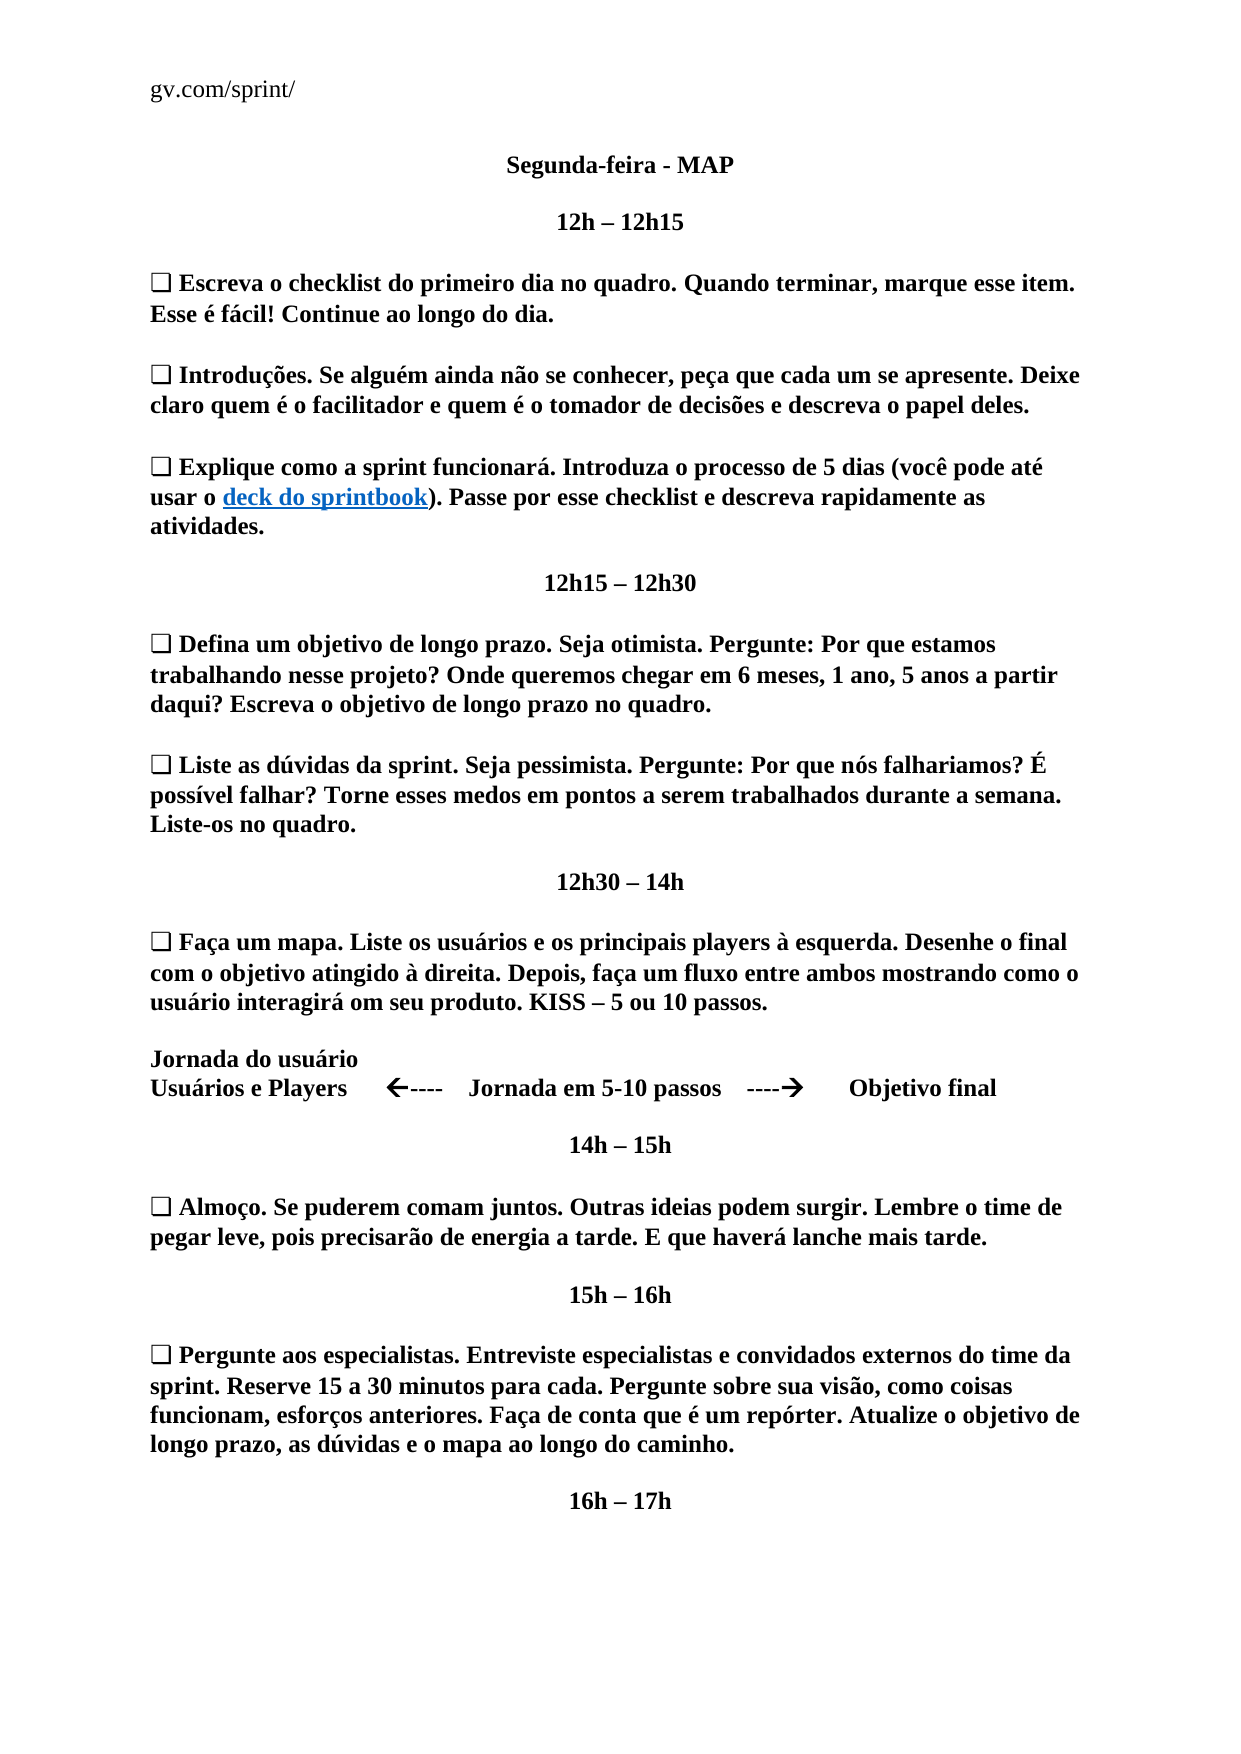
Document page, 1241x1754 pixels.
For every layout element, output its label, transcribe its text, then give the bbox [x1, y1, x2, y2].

text Segunda-feira - MAP [150, 150, 1090, 179]
text ❏ Liste as dúvidas da sprint. Seja pessimista. Pergunte: Por que nós falhariamos? É possível falhar? Torne esses medos em pontos a serem trabalhados durante a semana. Liste-os no quadro. [150, 746, 1090, 838]
text 16h – 17h [150, 1486, 1090, 1515]
text ❏ Almoço. Se puderem comam juntos. Outras ideias podem surgir. Lembre o time de pegar leve, pois precisarão de energia a tarde. E que haverá lanche mais tarde. [150, 1188, 1090, 1251]
text 15h – 16h [150, 1280, 1090, 1308]
text 12h15 – 12h30 [150, 568, 1090, 597]
text Usuários e Players ---- Jornada em 5-10 passos ---- Objetivo final [150, 1073, 1090, 1102]
text ❏ Faça um mapa. Liste os usuários e os principais players à esquerda. Desenhe o final com o objetivo atingido à direita. Depois, faça um fluxo entre ambos mostrando como o usuário interagirá om seu produto. KISS – 5 ou 10 passos. [150, 924, 1090, 1016]
text 12h – 12h15 [150, 207, 1090, 236]
text ❏ Escreva o checklist do primeiro dia no quadro. Quando terminar, marque esse item. Esse é fácil! Continue ao longo do dia. [150, 265, 1090, 328]
text ❏ Explique como a sprint funcionará. Introduza o processo de 5 dias (você pode até usar o deck do sprintbook). Passe por esse checklist e descreva rapidamente as atividades. [150, 448, 1090, 540]
text ❏ Introduções. Se alguém ainda não se conhecer, peça que cada um se apresente. Deixe claro quem é o facilitador e quem é o tomador de decisões e descreva o papel deles. [150, 357, 1090, 419]
text ❏ Defina um objetivo de longo prazo. Seja otimista. Pergunte: Por que estamos trabalhando nesse projeto? Onde queremos chegar em 6 meses, 1 ano, 5 anos a partir daqui? Escreva o objetivo de longo prazo no quadro. [150, 626, 1090, 717]
text 14h – 15h [150, 1131, 1090, 1159]
text 12h30 – 14h [150, 867, 1090, 895]
text Jornada do usuário [150, 1044, 1090, 1073]
text ❏ Pergunte aos especialistas. Entreviste especialistas e convidados externos do time da sprint. Reserve 15 a 30 minutos para cada. Pergunte sobre sua visão, como coisas funcionam, esforços anteriores. Faça de conta que é um repórter. Atualize o objetivo de longo prazo, as dúvidas e o mapa ao longo do caminho. [150, 1337, 1090, 1457]
